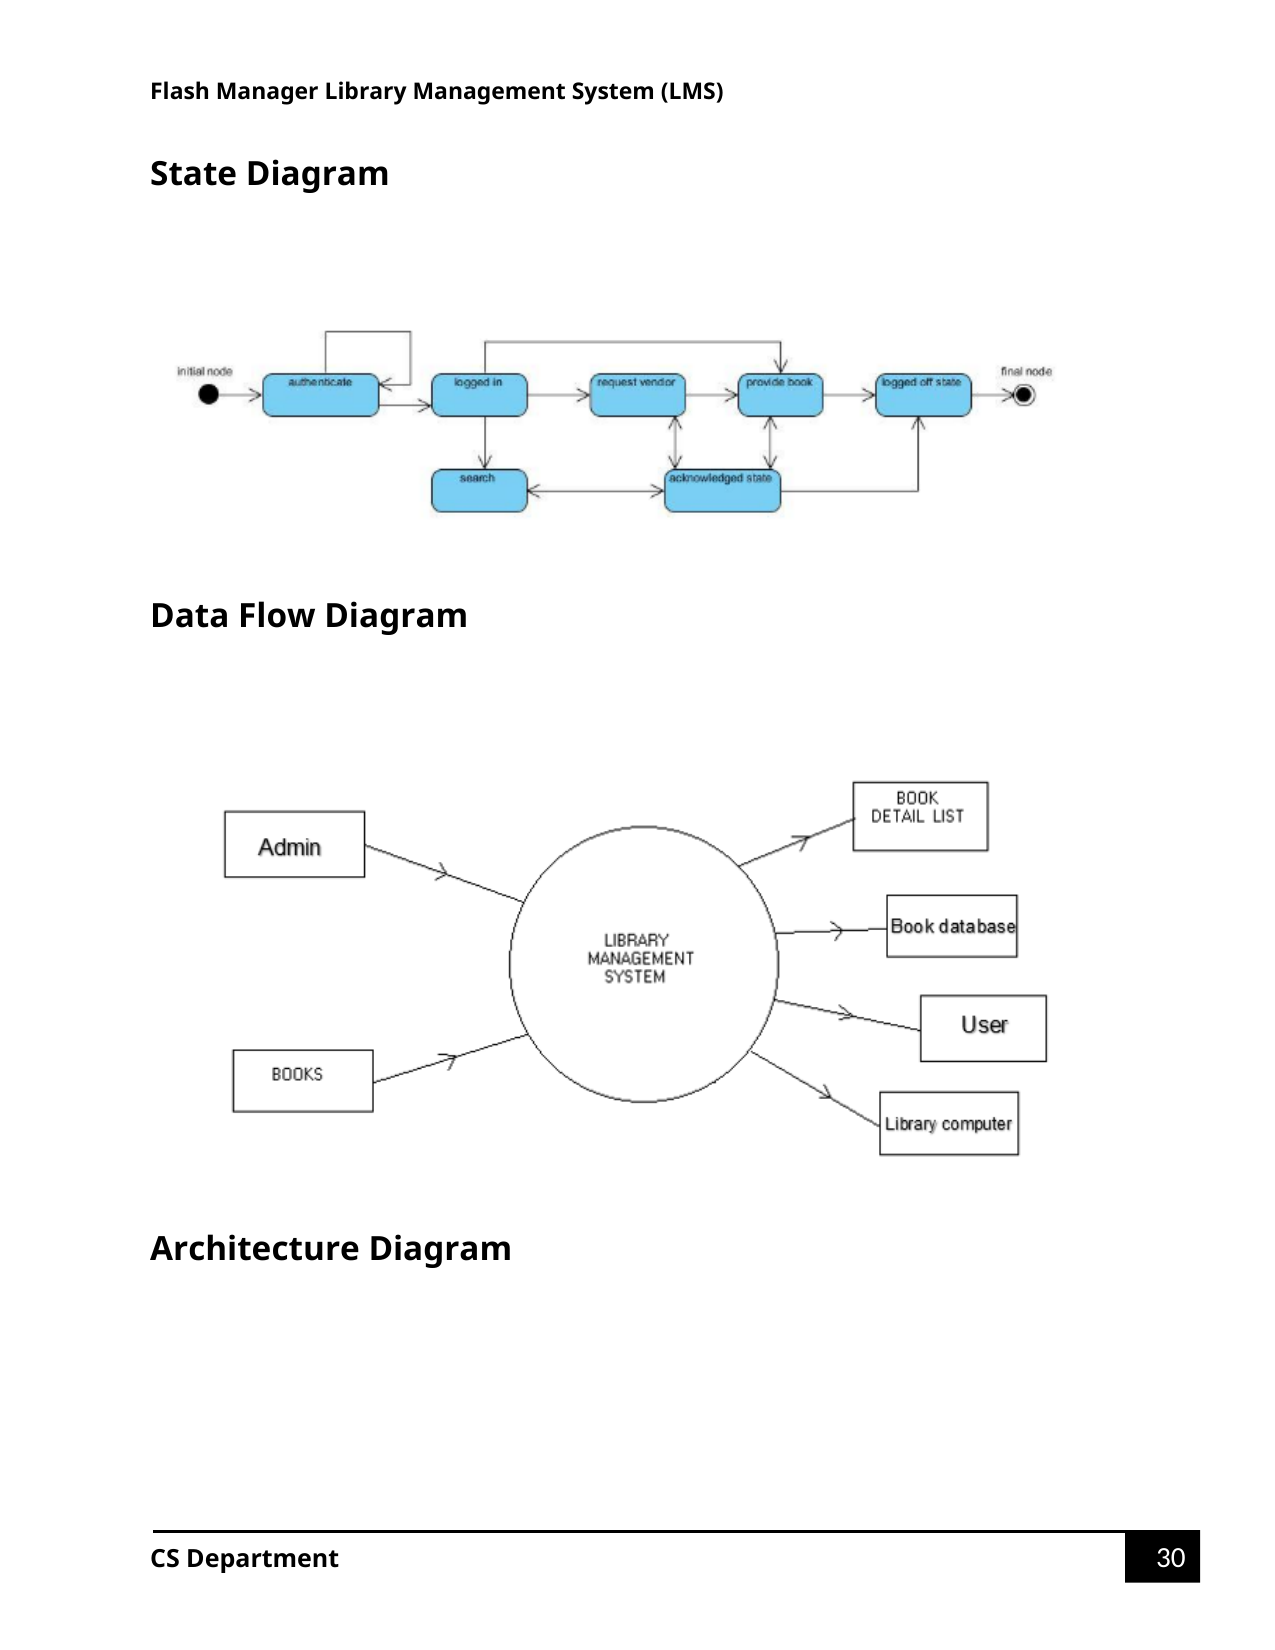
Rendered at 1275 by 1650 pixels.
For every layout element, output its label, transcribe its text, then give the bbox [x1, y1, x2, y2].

text Architecture Diagram [150, 1225, 1125, 1270]
picture [150, 281, 1074, 574]
picture [150, 723, 1125, 1206]
text Data Flow Diagram [150, 592, 1125, 638]
text State Diagram [150, 150, 1125, 195]
